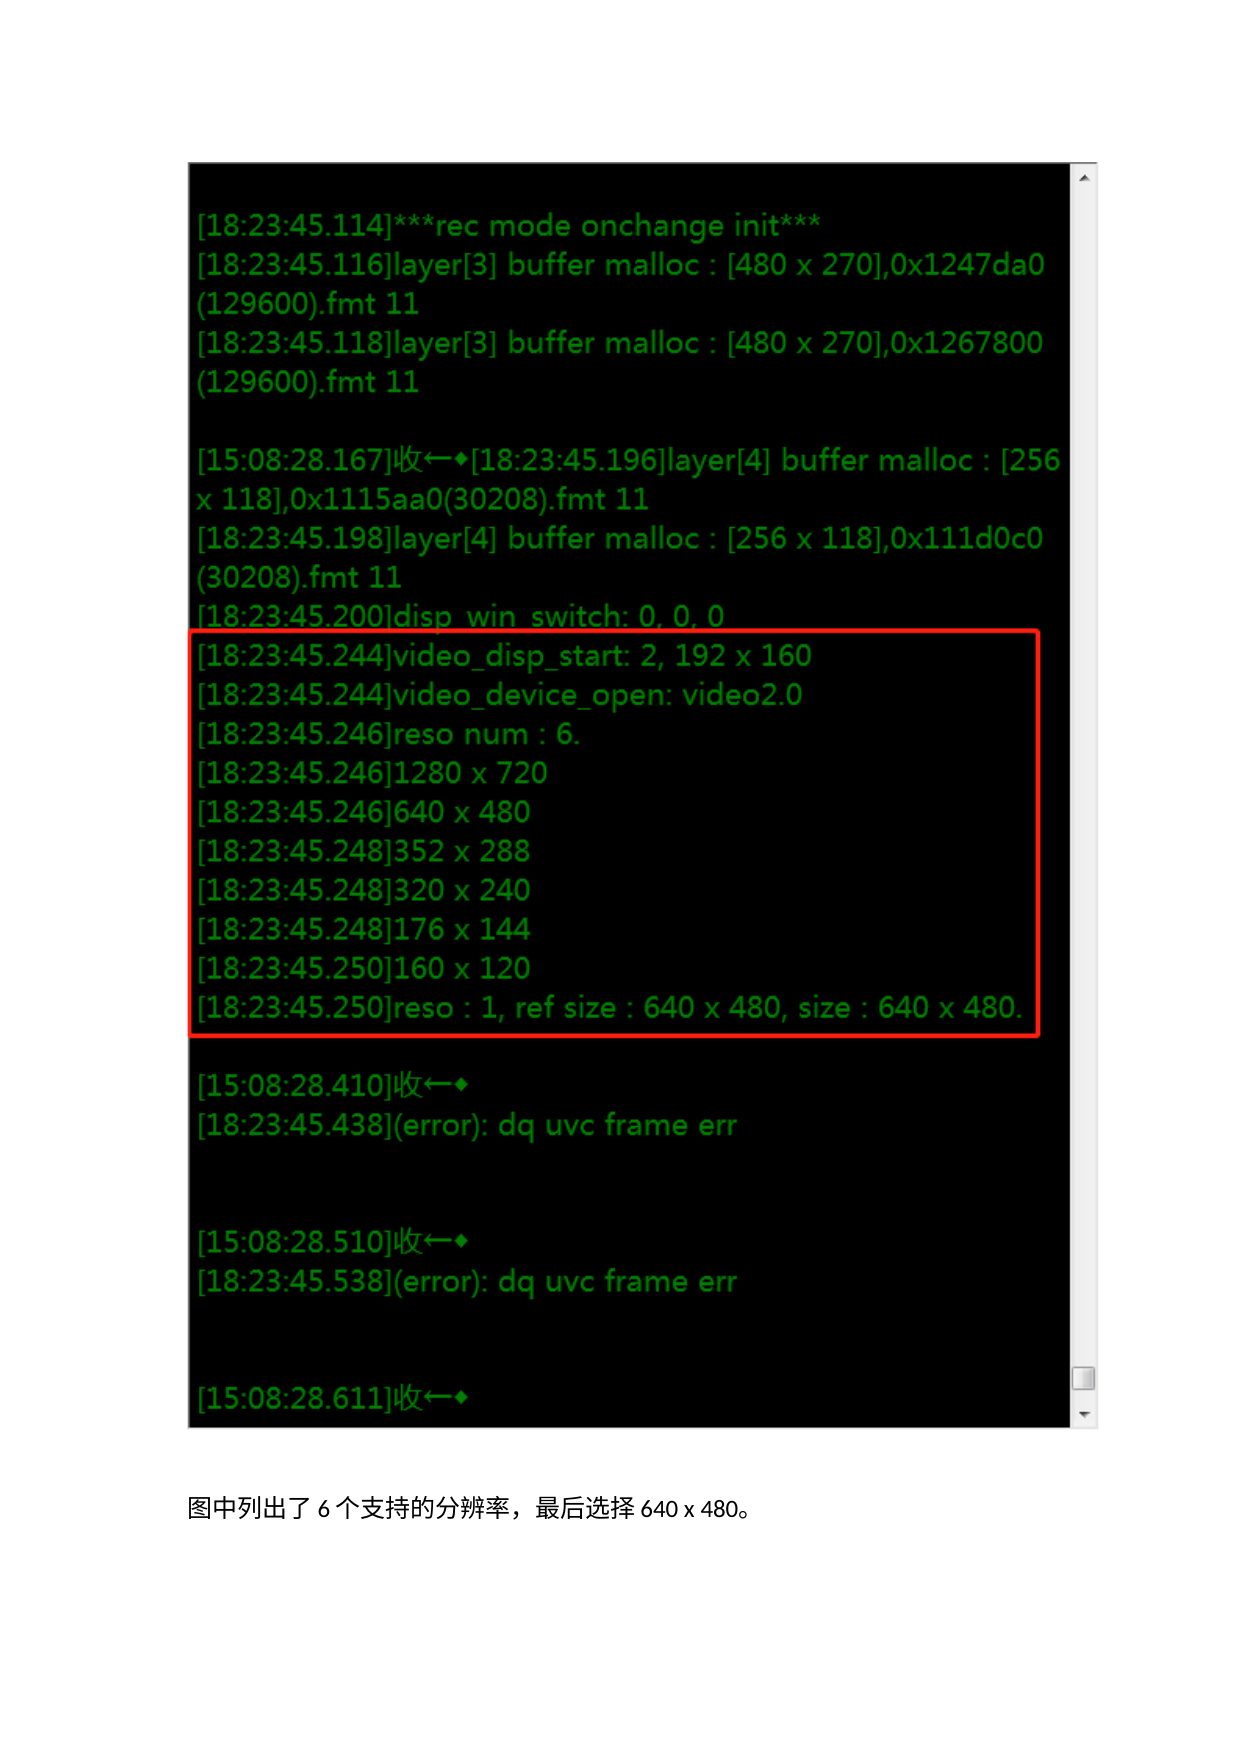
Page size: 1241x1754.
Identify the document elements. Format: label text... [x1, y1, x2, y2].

picture [187, 162, 1100, 1431]
list 图中列出了6个支持的分辨率，最后选择640 x 480。 [187, 1474, 1053, 1539]
